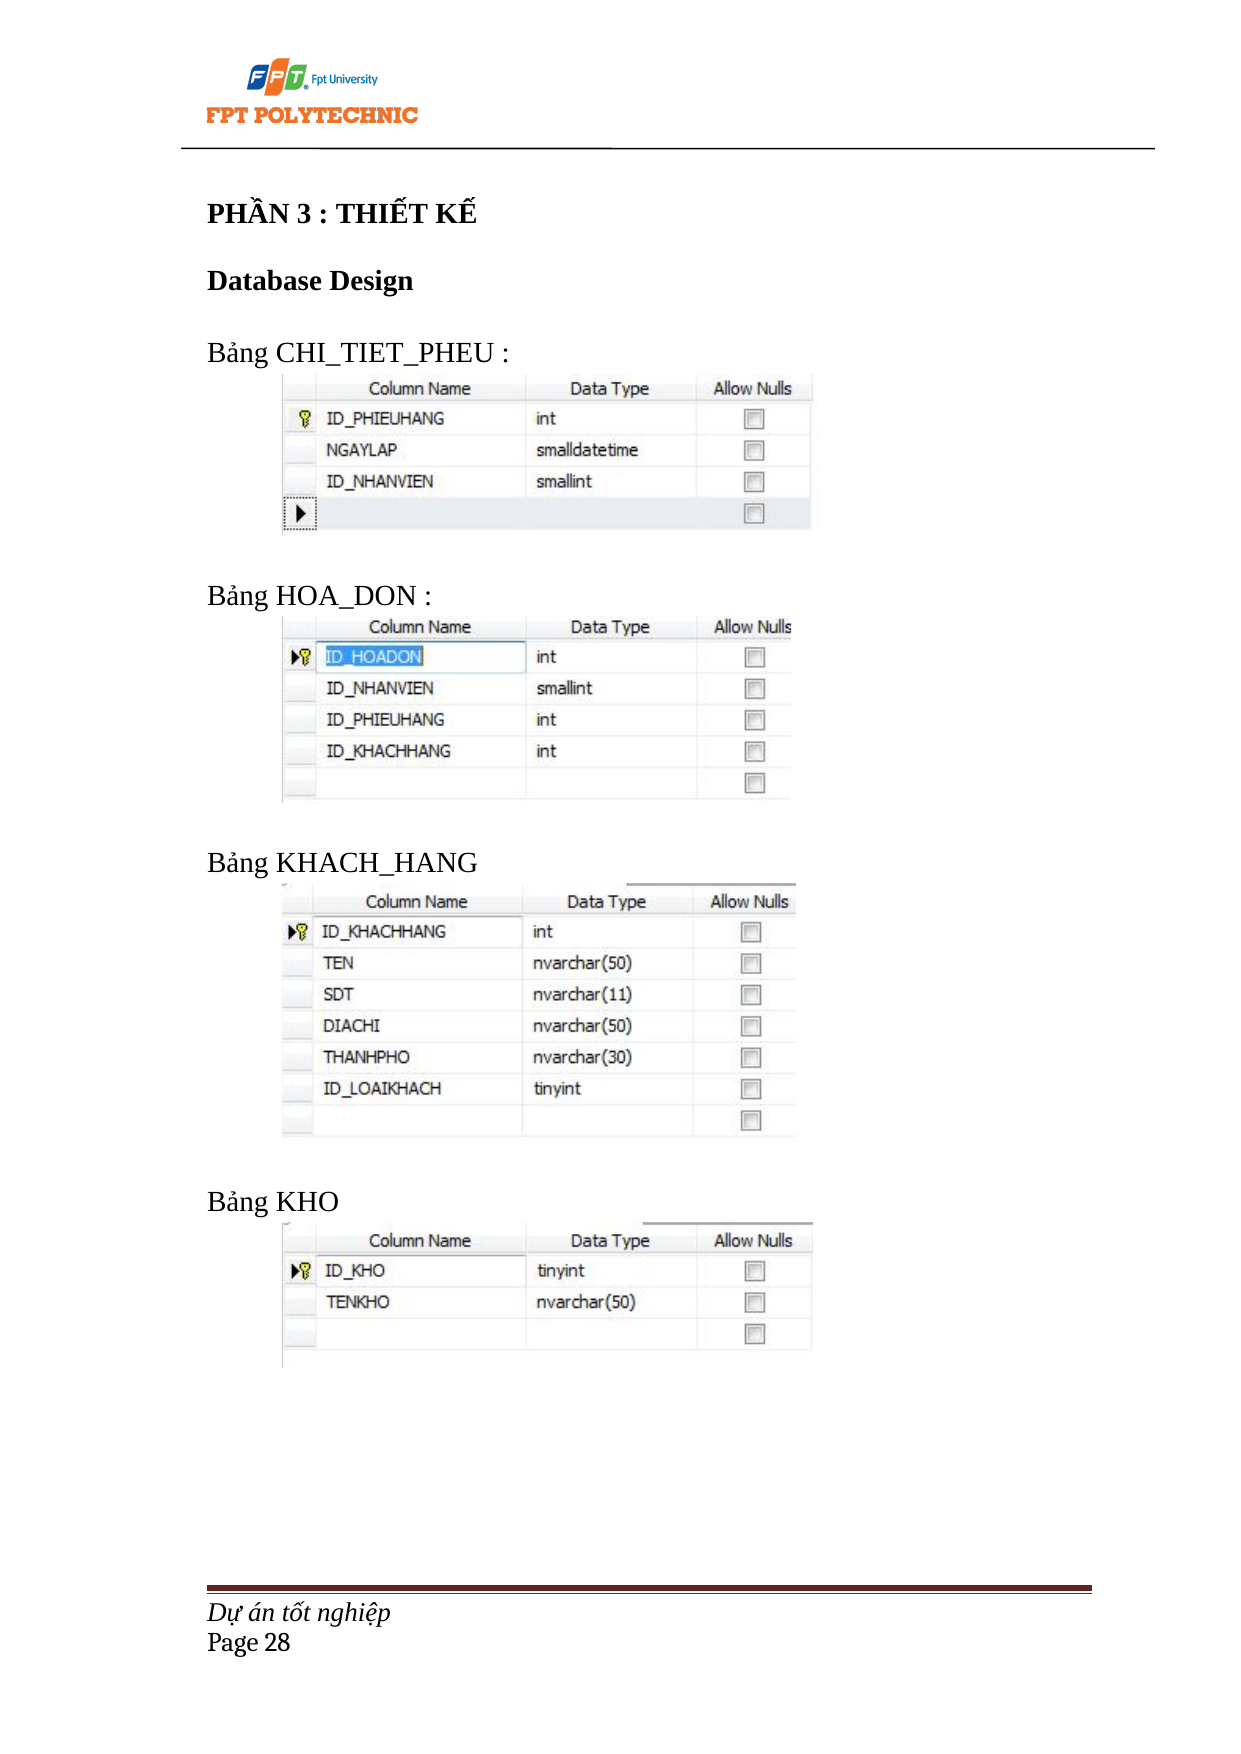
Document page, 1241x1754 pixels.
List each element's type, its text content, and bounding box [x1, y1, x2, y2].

picture [281, 1222, 813, 1368]
list Bảng HOA_DON : [207, 578, 1092, 611]
subtitle Database Design [207, 263, 1122, 297]
picture [281, 616, 792, 803]
list Bảng KHACH_HANG [207, 845, 1092, 878]
picture [281, 883, 796, 1142]
list Bảng KHO [207, 1184, 1092, 1217]
subtitle PHẦN 3 : THIẾT KẾ [207, 196, 1122, 230]
list Bảng CHI_TIET_PHEU : [207, 336, 1092, 369]
picture [281, 374, 821, 535]
picture [206, 58, 418, 123]
